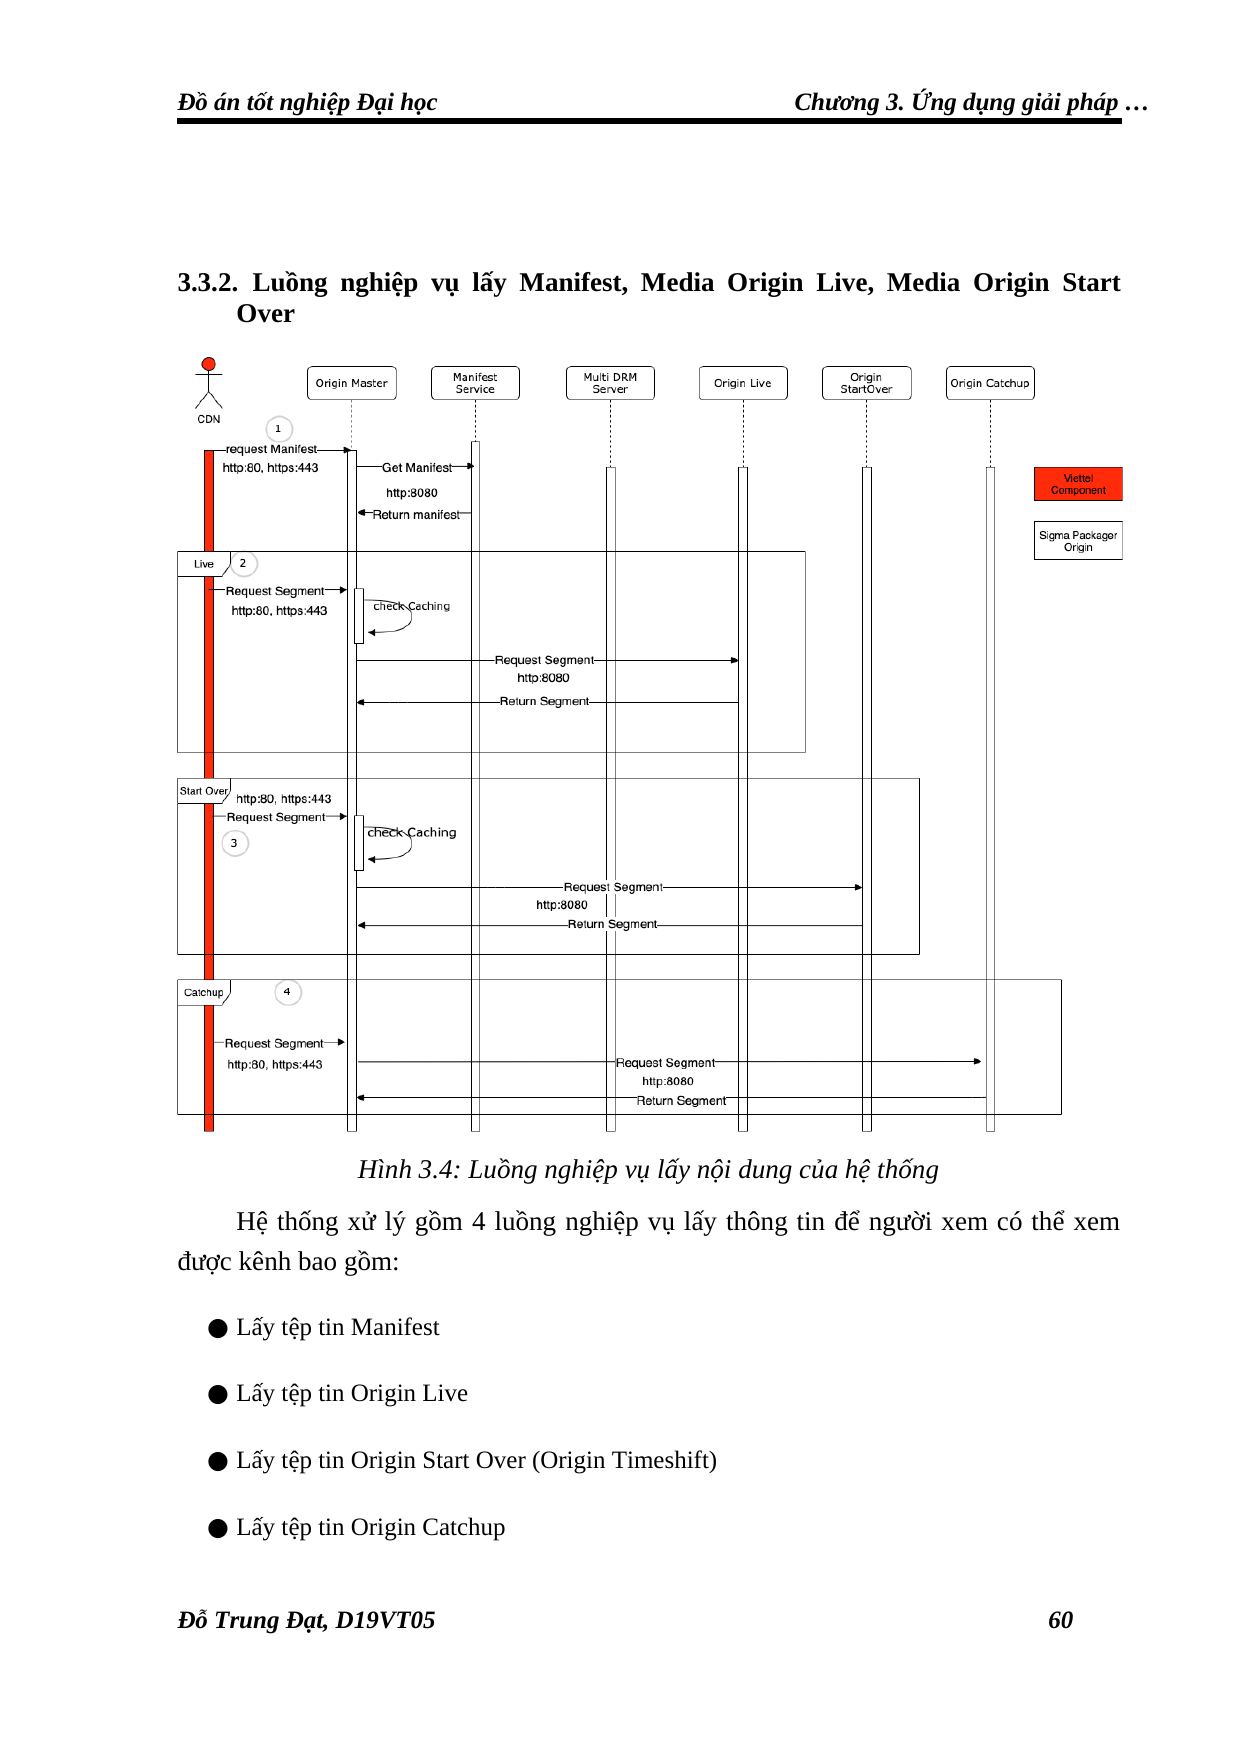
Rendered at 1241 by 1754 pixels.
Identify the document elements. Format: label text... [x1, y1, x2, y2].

list Lấy tệp tin Origin Start Over (Origin Timeshift) [207, 1431, 1122, 1483]
list Lấy tệp tin Origin Catchup [207, 1498, 1122, 1549]
list Lấy tệp tin Origin Live [207, 1365, 1122, 1416]
text Hình 3.4: Luồng nghiệp vụ lấy nội dung của hệ thống [177, 1153, 1122, 1184]
list Lấy tệp tin Manifest [207, 1298, 1122, 1349]
picture [177, 357, 1123, 1132]
text Hệ thống xử lý gồm 4 luồng nghiệp vụ lấy thông tin để người xem có thể xem được kênh bao gồm: [177, 1205, 1122, 1276]
subtitle Luồng nghiệp vụ lấy Manifest, Media Origin Live, Media Origin Start Over [177, 266, 1122, 328]
